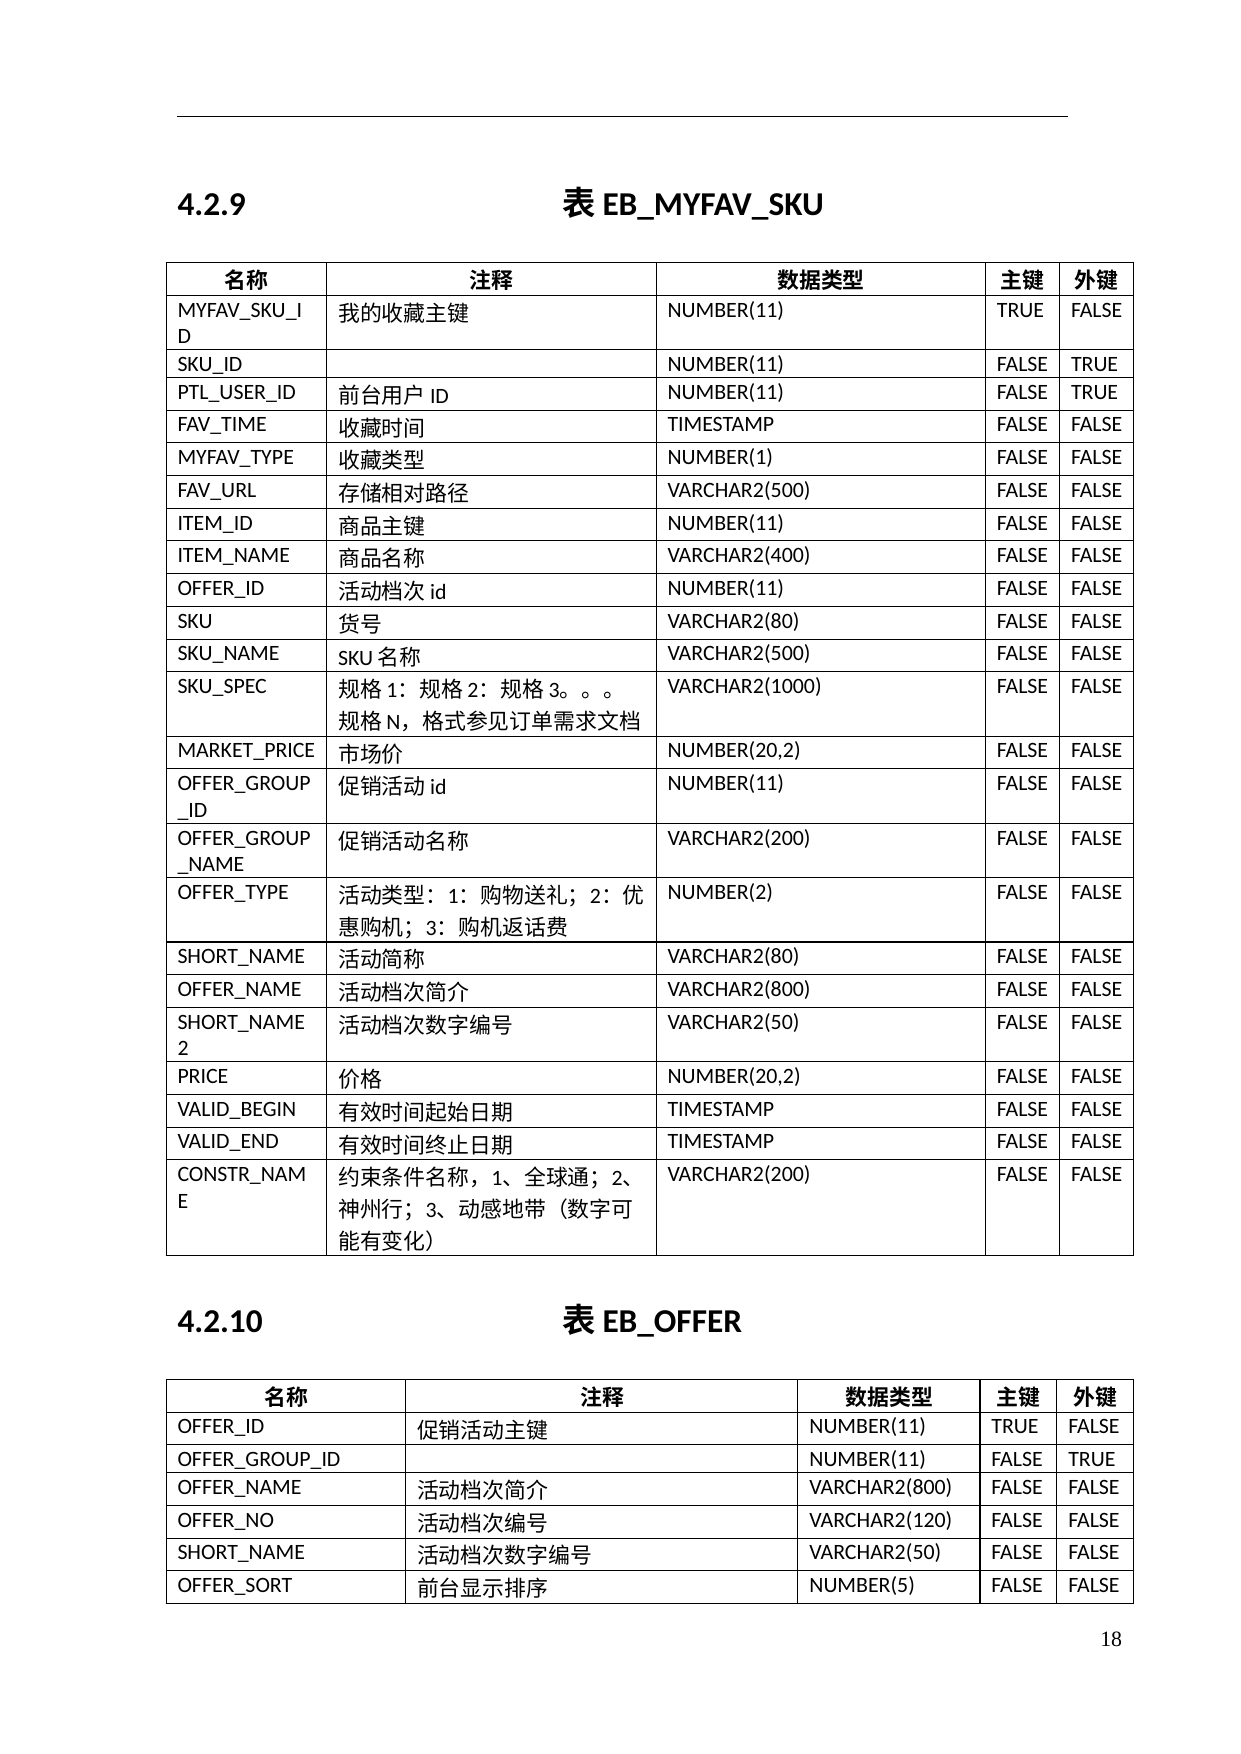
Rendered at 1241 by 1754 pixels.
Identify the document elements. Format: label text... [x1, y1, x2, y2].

table_cell OFFER_GROUP_NAME [167, 824, 326, 877]
table_cell FALSE [986, 350, 1059, 377]
table_cell VARCHAR2(200) [657, 824, 985, 877]
table_cell FALSE [986, 378, 1059, 409]
table_header 主键 [981, 1380, 1056, 1412]
table_cell FALSE [986, 672, 1059, 736]
table_cell 市场价 [327, 737, 656, 768]
table_cell 存储相对路径 [327, 476, 656, 508]
table_cell NUMBER(11) [657, 574, 985, 606]
table_cell NUMBER(11) [657, 350, 985, 377]
table_cell FALSE [986, 737, 1059, 768]
table_cell FALSE [1060, 975, 1133, 1007]
table_cell NUMBER(20,2) [657, 1062, 985, 1094]
table_cell SKU_ID [167, 350, 326, 377]
table_cell ITEM_NAME [167, 541, 326, 573]
table_cell NUMBER(2) [657, 878, 985, 941]
table_cell FALSE [986, 824, 1059, 877]
table_cell OFFER_NO [167, 1506, 405, 1537]
table_cell TRUE [1060, 350, 1133, 377]
table_cell NUMBER(5) [798, 1571, 979, 1603]
table_cell VARCHAR2(800) [798, 1473, 979, 1505]
table_cell FALSE [1057, 1539, 1133, 1570]
table_cell VALID_END [167, 1128, 326, 1159]
table_cell FALSE [1060, 878, 1133, 941]
table_cell FAV_URL [167, 476, 326, 508]
table_cell VARCHAR2(400) [657, 541, 985, 573]
table_cell FALSE [986, 1095, 1059, 1127]
table_cell VALID_BEGIN [167, 1095, 326, 1127]
table_cell 促销活动id [327, 769, 656, 823]
table_cell FALSE [986, 1008, 1059, 1061]
table_cell MYFAV_SKU_ID [167, 296, 326, 349]
table_cell TIMESTAMP [657, 1128, 985, 1159]
table_cell SHORT_NAME2 [167, 1008, 326, 1061]
table_header 注释 [327, 263, 656, 295]
table_cell SKU [167, 607, 326, 638]
table_cell NUMBER(11) [657, 769, 985, 823]
table_header 主键 [986, 263, 1059, 295]
table_cell FALSE [1060, 607, 1133, 638]
subtitle 表EB_MYFAV_SKU [177, 177, 1122, 225]
table_cell FALSE [981, 1539, 1056, 1570]
table_cell FALSE [986, 443, 1059, 475]
table_cell 活动类型：1：购物送礼；2：优惠购机；3：购机返话费 [327, 878, 656, 941]
table_cell 商品名称 [327, 541, 656, 573]
table_cell TRUE [1057, 1445, 1133, 1472]
table_cell 商品主键 [327, 509, 656, 540]
table_cell 货号 [327, 607, 656, 638]
table_cell MYFAV_TYPE [167, 443, 326, 475]
table_cell NUMBER(11) [798, 1445, 979, 1472]
table_cell OFFER_GROUP_ID [167, 1445, 405, 1472]
table_header 注释 [406, 1380, 797, 1412]
table_cell NUMBER(11) [657, 378, 985, 409]
table_header 数据类型 [657, 263, 985, 295]
table_cell PRICE [167, 1062, 326, 1094]
table_cell 前台用户ID [327, 378, 656, 409]
table_cell 促销活动主键 [406, 1413, 797, 1444]
table_cell FALSE [1060, 1062, 1133, 1094]
table_cell VARCHAR2(50) [798, 1539, 979, 1570]
table_cell 有效时间起始日期 [327, 1095, 656, 1127]
table_cell FALSE [1057, 1413, 1133, 1444]
table_cell ITEM_ID [167, 509, 326, 540]
table_cell 促销活动名称 [327, 824, 656, 877]
table_cell OFFER_ID [167, 1413, 405, 1444]
table_header 外键 [1057, 1380, 1133, 1412]
table_cell FALSE [986, 769, 1059, 823]
table_header 外键 [1060, 263, 1133, 295]
table_cell 活动档次id [327, 574, 656, 606]
table_cell NUMBER(11) [657, 509, 985, 540]
table_cell 收藏类型 [327, 443, 656, 475]
table_cell FALSE [1060, 476, 1133, 508]
table_cell FALSE [1060, 737, 1133, 768]
table_cell FALSE [1060, 541, 1133, 573]
table_cell FALSE [1057, 1506, 1133, 1537]
table_cell 活动档次数字编号 [327, 1008, 656, 1061]
table_cell FALSE [1060, 943, 1133, 974]
table_cell FALSE [1060, 1160, 1133, 1255]
table_cell FALSE [986, 878, 1059, 941]
table_cell MARKET_PRICE [167, 737, 326, 768]
table_cell FALSE [986, 1062, 1059, 1094]
table_cell NUMBER(11) [657, 296, 985, 349]
table_cell VARCHAR2(800) [657, 975, 985, 1007]
table_cell [327, 350, 656, 377]
table_cell FALSE [1057, 1473, 1133, 1505]
table_cell TRUE [981, 1413, 1056, 1444]
table_cell FALSE [1060, 769, 1133, 823]
table_header 数据类型 [798, 1380, 979, 1412]
table_cell NUMBER(11) [798, 1413, 979, 1444]
table_header 名称 [167, 263, 326, 295]
table_cell SKU名称 [327, 640, 656, 671]
table_cell FALSE [1060, 1095, 1133, 1127]
table_cell FALSE [981, 1473, 1056, 1505]
table_cell 活动档次编号 [406, 1506, 797, 1537]
table_cell FALSE [986, 943, 1059, 974]
table_cell FALSE [986, 640, 1059, 671]
table_cell FALSE [1060, 672, 1133, 736]
table_cell 活动档次简介 [327, 975, 656, 1007]
table_header 名称 [167, 1380, 405, 1412]
table_cell FALSE [1060, 574, 1133, 606]
table_cell 约束条件名称，1、全球通；2、神州行；3、动感地带（数字可能有变化） [327, 1160, 656, 1255]
table_cell 规格1：规格2：规格3。。。规格N，格式参见订单需求文档 [327, 672, 656, 736]
table_cell OFFER_GROUP_ID [167, 769, 326, 823]
table_cell FALSE [986, 1160, 1059, 1255]
table_cell CONSTR_NAME [167, 1160, 326, 1255]
table_cell FALSE [981, 1506, 1056, 1537]
table_cell FALSE [1057, 1571, 1133, 1603]
table_cell FALSE [986, 541, 1059, 573]
table_cell FAV_TIME [167, 411, 326, 442]
table_cell FALSE [986, 411, 1059, 442]
table_cell VARCHAR2(500) [657, 640, 985, 671]
table_cell OFFER_TYPE [167, 878, 326, 941]
table_cell SKU_SPEC [167, 672, 326, 736]
table_cell NUMBER(1) [657, 443, 985, 475]
table_cell VARCHAR2(50) [657, 1008, 985, 1061]
table_cell VARCHAR2(120) [798, 1506, 979, 1537]
table_cell VARCHAR2(80) [657, 607, 985, 638]
table_cell OFFER_NAME [167, 975, 326, 1007]
table_cell 活动档次简介 [406, 1473, 797, 1505]
table_cell PTL_USER_ID [167, 378, 326, 409]
table_cell FALSE [1060, 296, 1133, 349]
table_cell VARCHAR2(200) [657, 1160, 985, 1255]
table_cell TIMESTAMP [657, 1095, 985, 1127]
table_cell 我的收藏主键 [327, 296, 656, 349]
table_cell 收藏时间 [327, 411, 656, 442]
table_cell 有效时间终止日期 [327, 1128, 656, 1159]
table_cell FALSE [1060, 443, 1133, 475]
table_cell OFFER_NAME [167, 1473, 405, 1505]
table_cell FALSE [1060, 824, 1133, 877]
table_cell FALSE [986, 607, 1059, 638]
table_cell 前台显示排序 [406, 1571, 797, 1603]
table_cell FALSE [1060, 509, 1133, 540]
table_cell FALSE [1060, 640, 1133, 671]
table_cell OFFER_ID [167, 574, 326, 606]
table_cell SHORT_NAME [167, 1539, 405, 1570]
table_cell VARCHAR2(500) [657, 476, 985, 508]
table_cell FALSE [986, 509, 1059, 540]
table_cell FALSE [981, 1445, 1056, 1472]
subtitle 表EB_OFFER [177, 1294, 1122, 1342]
table_cell [406, 1445, 797, 1472]
table_cell FALSE [986, 975, 1059, 1007]
table_cell VARCHAR2(80) [657, 943, 985, 974]
table_cell FALSE [986, 476, 1059, 508]
table_cell 活动简称 [327, 943, 656, 974]
table_cell SHORT_NAME [167, 943, 326, 974]
table_cell NUMBER(20,2) [657, 737, 985, 768]
table_cell FALSE [986, 1128, 1059, 1159]
table_cell TRUE [1060, 378, 1133, 409]
table_cell FALSE [981, 1571, 1056, 1603]
table_cell 价格 [327, 1062, 656, 1094]
table_cell FALSE [1060, 1128, 1133, 1159]
table_cell FALSE [986, 574, 1059, 606]
table_cell SKU_NAME [167, 640, 326, 671]
table_cell OFFER_SORT [167, 1571, 405, 1603]
table_cell 活动档次数字编号 [406, 1539, 797, 1570]
table_cell TIMESTAMP [657, 411, 985, 442]
table_cell FALSE [1060, 411, 1133, 442]
table_cell TRUE [986, 296, 1059, 349]
table_cell VARCHAR2(1000) [657, 672, 985, 736]
table_cell FALSE [1060, 1008, 1133, 1061]
